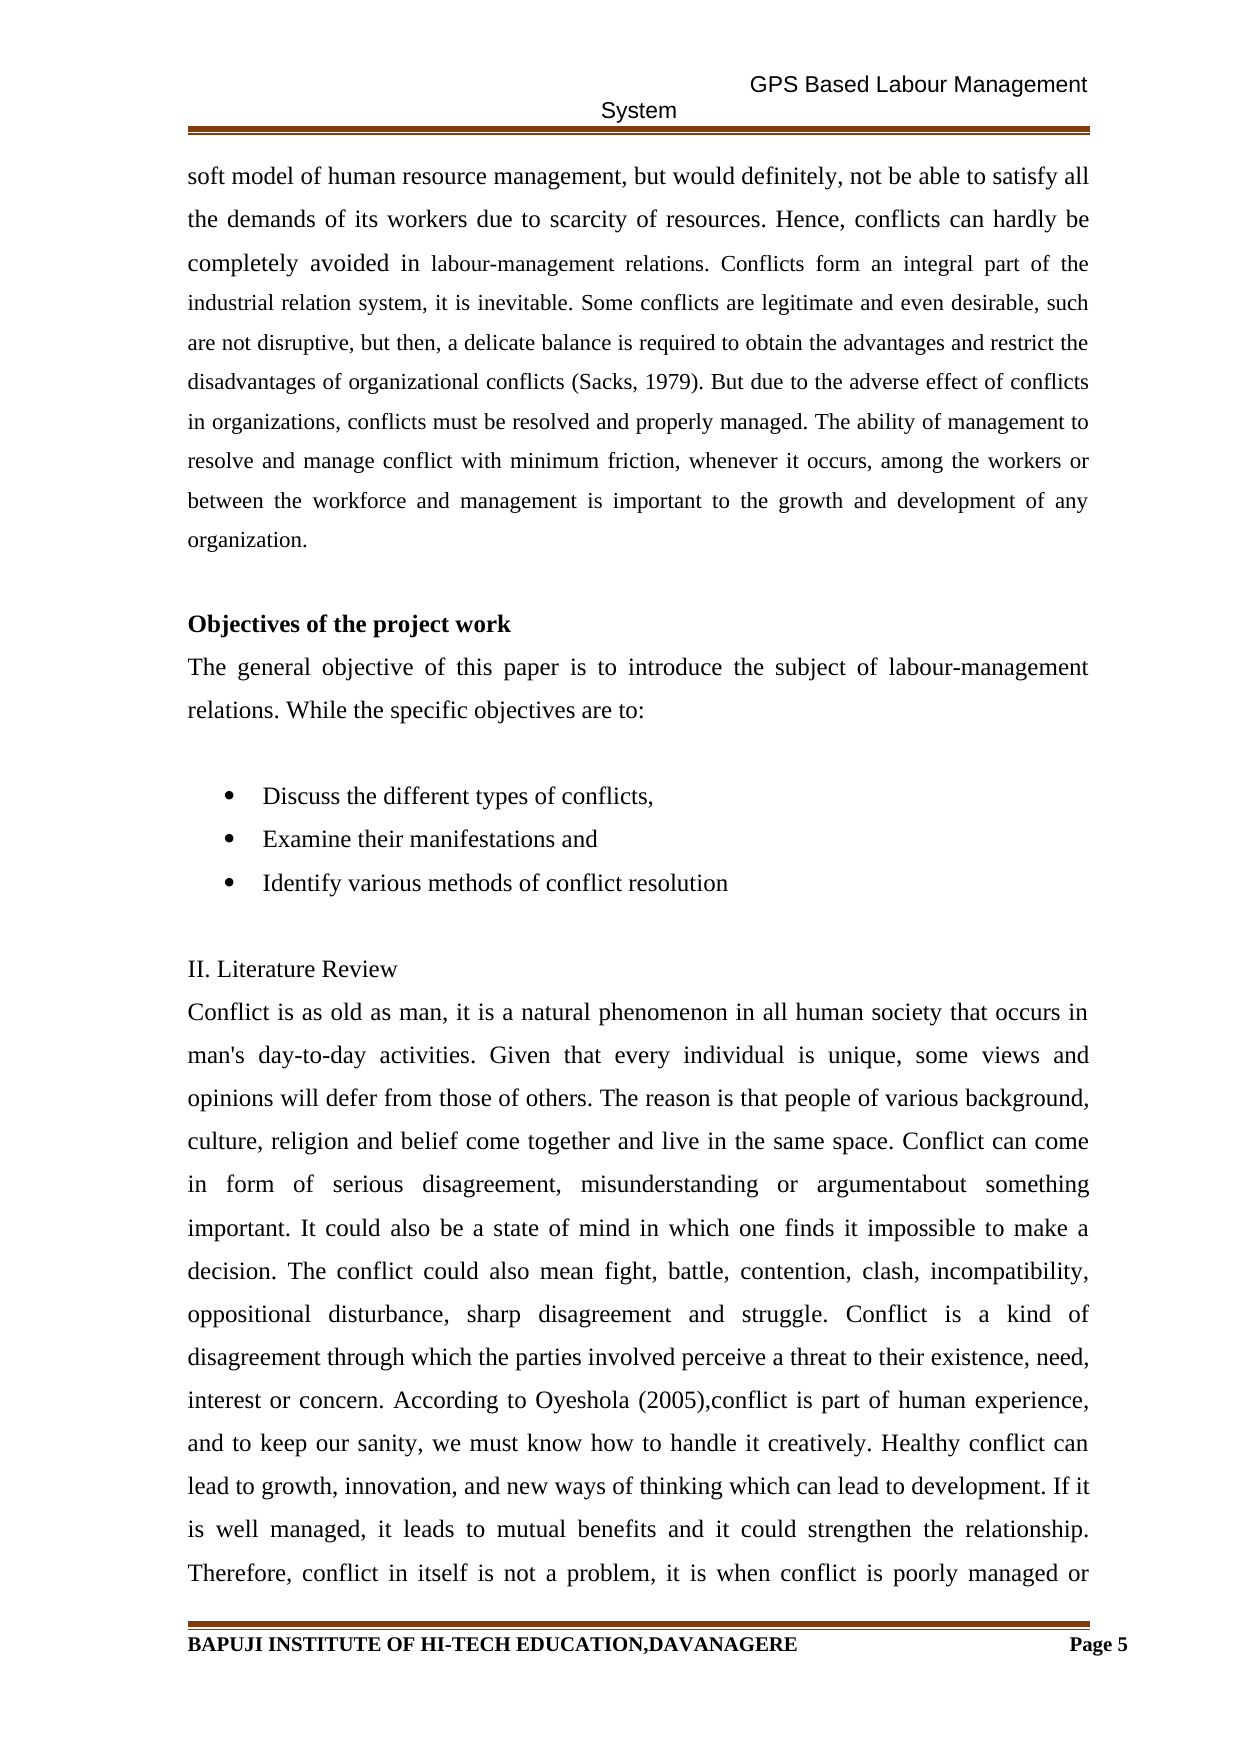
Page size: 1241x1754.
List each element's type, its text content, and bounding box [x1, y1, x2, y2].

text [187, 161, 1090, 553]
text II. Literature Review [187, 954, 1090, 983]
text Objectives of the project work [187, 609, 1090, 638]
list Discuss the different types of conflicts, [225, 781, 1090, 810]
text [187, 997, 1090, 1586]
list Examine their manifestations and [225, 824, 1090, 853]
text The general objective of this paper is to introduce the subject of labour-management relations. While the specific objectives are to: [187, 652, 1090, 724]
list Identify various methods of conflict resolution [225, 868, 1090, 896]
